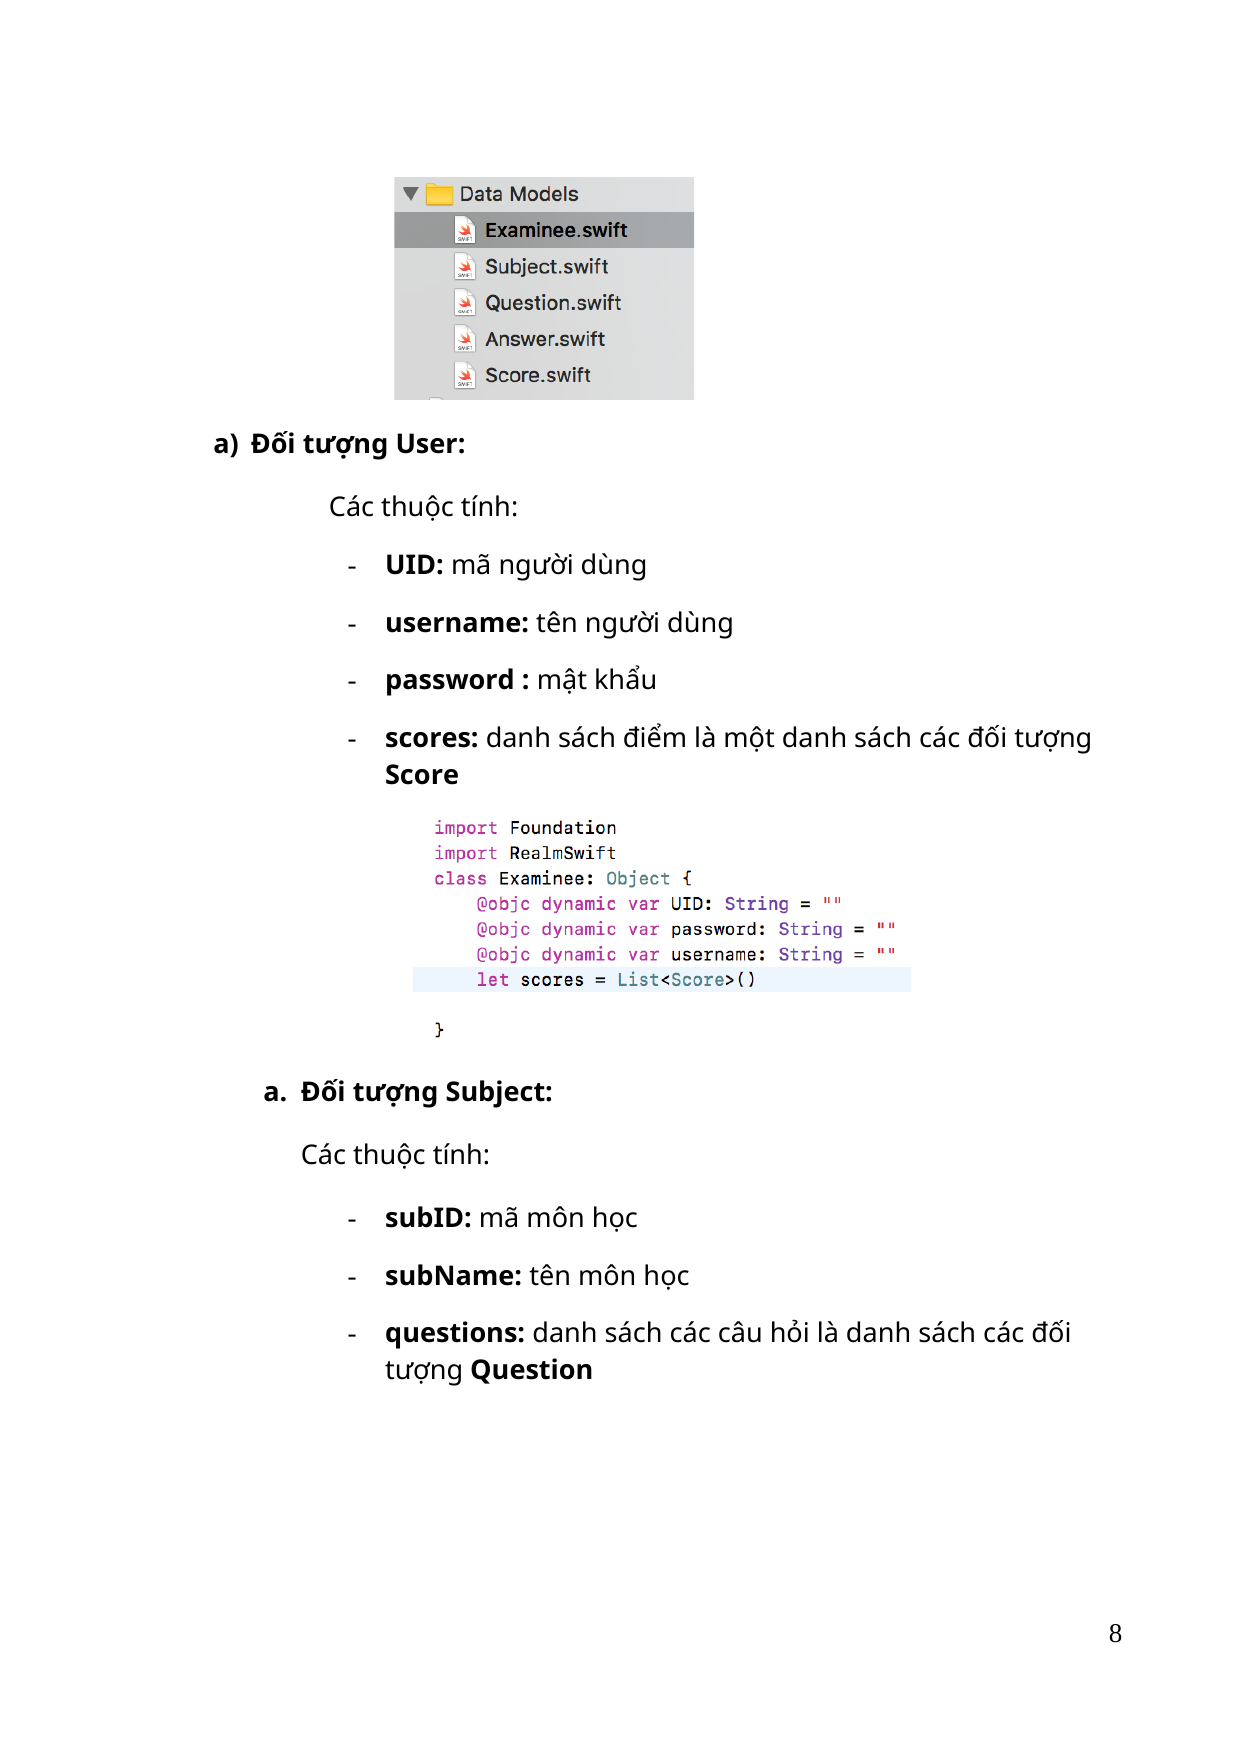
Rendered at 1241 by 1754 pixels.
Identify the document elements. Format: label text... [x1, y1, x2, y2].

list username: tên người dùng [347, 603, 1122, 640]
list Các thuộc tính: [329, 488, 1122, 524]
list questions: danh sách các câu hỏi là danh sách các đối tượng Question [347, 1314, 1122, 1388]
list subName: tên môn học [347, 1256, 1122, 1293]
list scores: danh sách điểm là một danh sách các đối tượng Score [347, 718, 1122, 792]
list Các thuộc tính: [301, 1135, 1122, 1172]
list password : mật khẩu [347, 661, 1122, 698]
list subID: mã môn học [347, 1198, 1122, 1235]
list Đối tượng User: [213, 424, 1122, 461]
list Đối tượng Subject: [263, 1072, 1122, 1109]
picture [413, 813, 912, 1047]
list UID: mã người dùng [347, 545, 1122, 582]
picture [394, 177, 695, 400]
